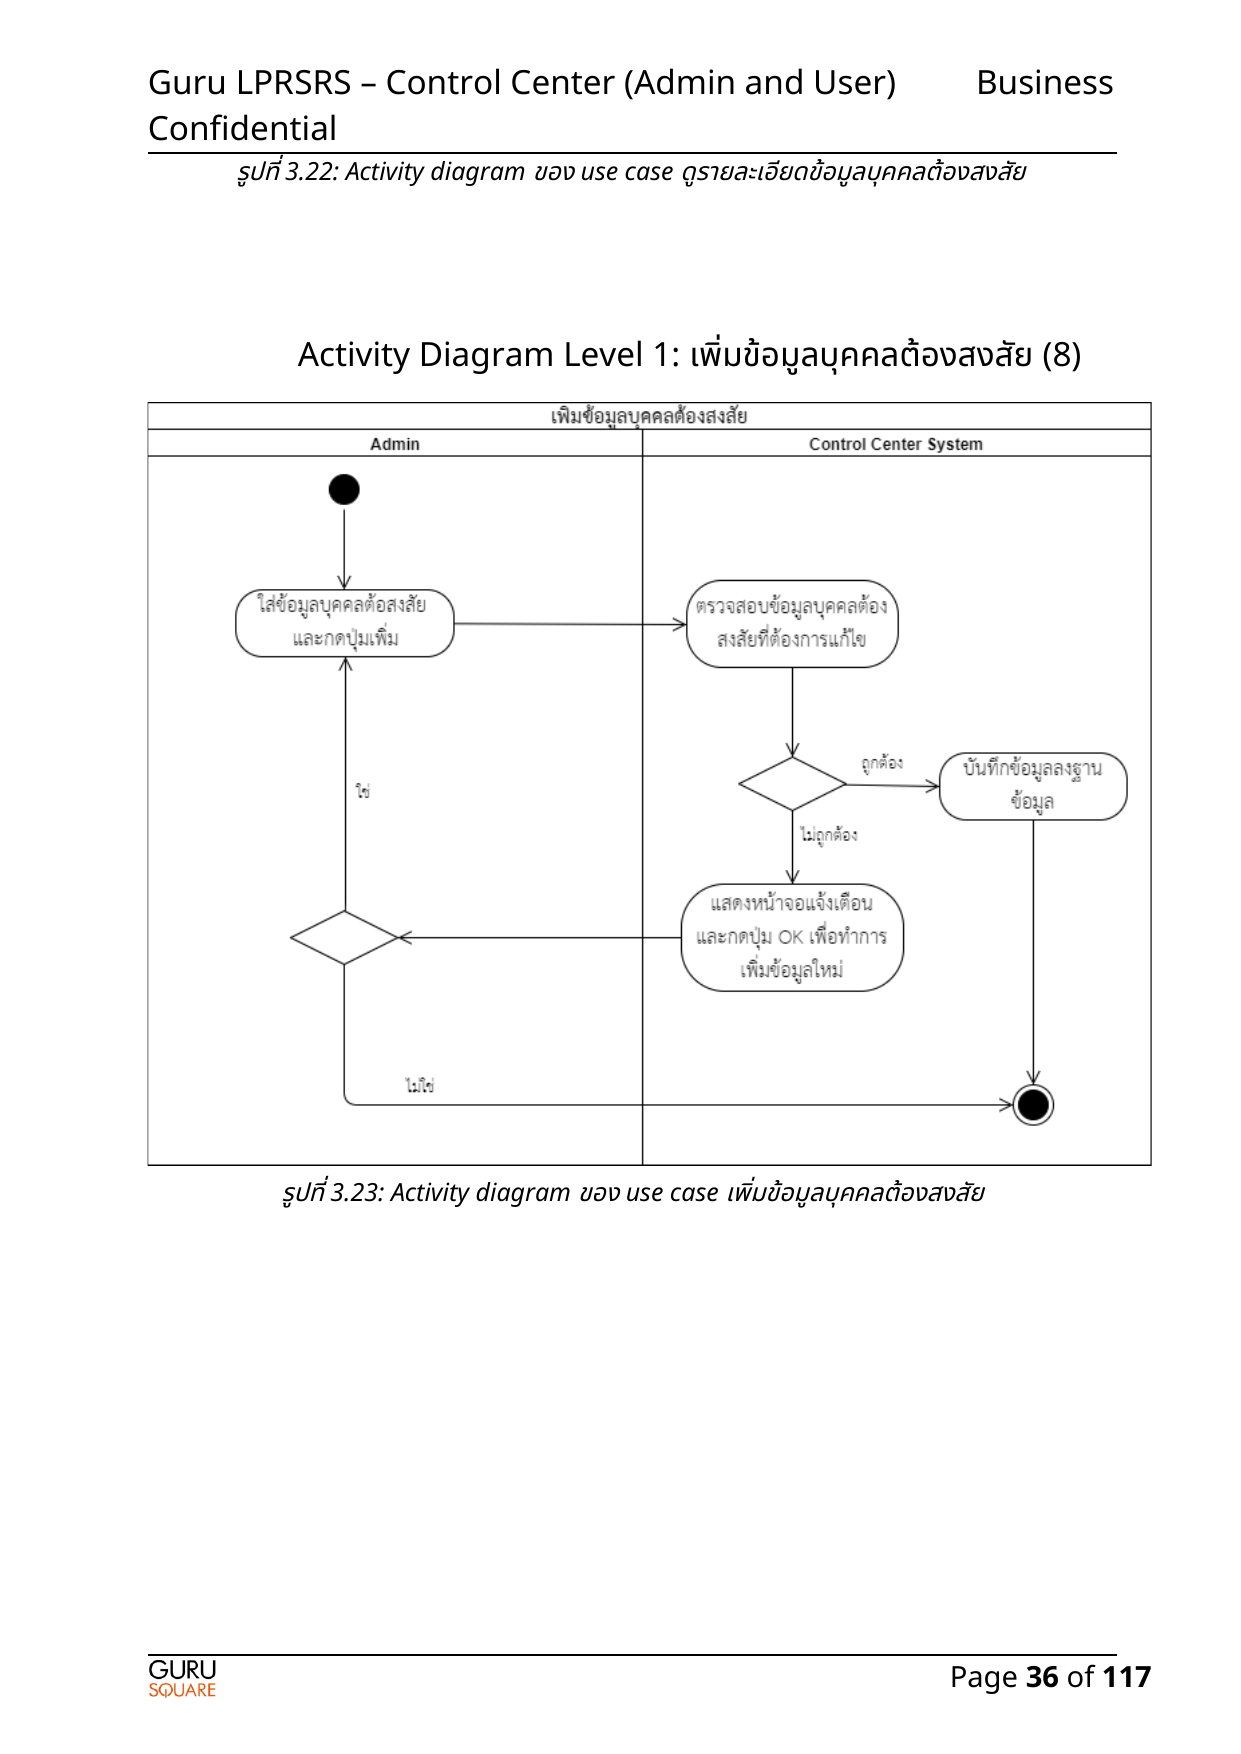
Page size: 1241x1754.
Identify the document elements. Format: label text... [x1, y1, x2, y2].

picture [147, 402, 1152, 1166]
text Activity Diagram Level 1: เพิ่มข้อมูลบุคคลต้องสงสัย (8) [223, 331, 1117, 382]
picture [147, 1657, 218, 1699]
